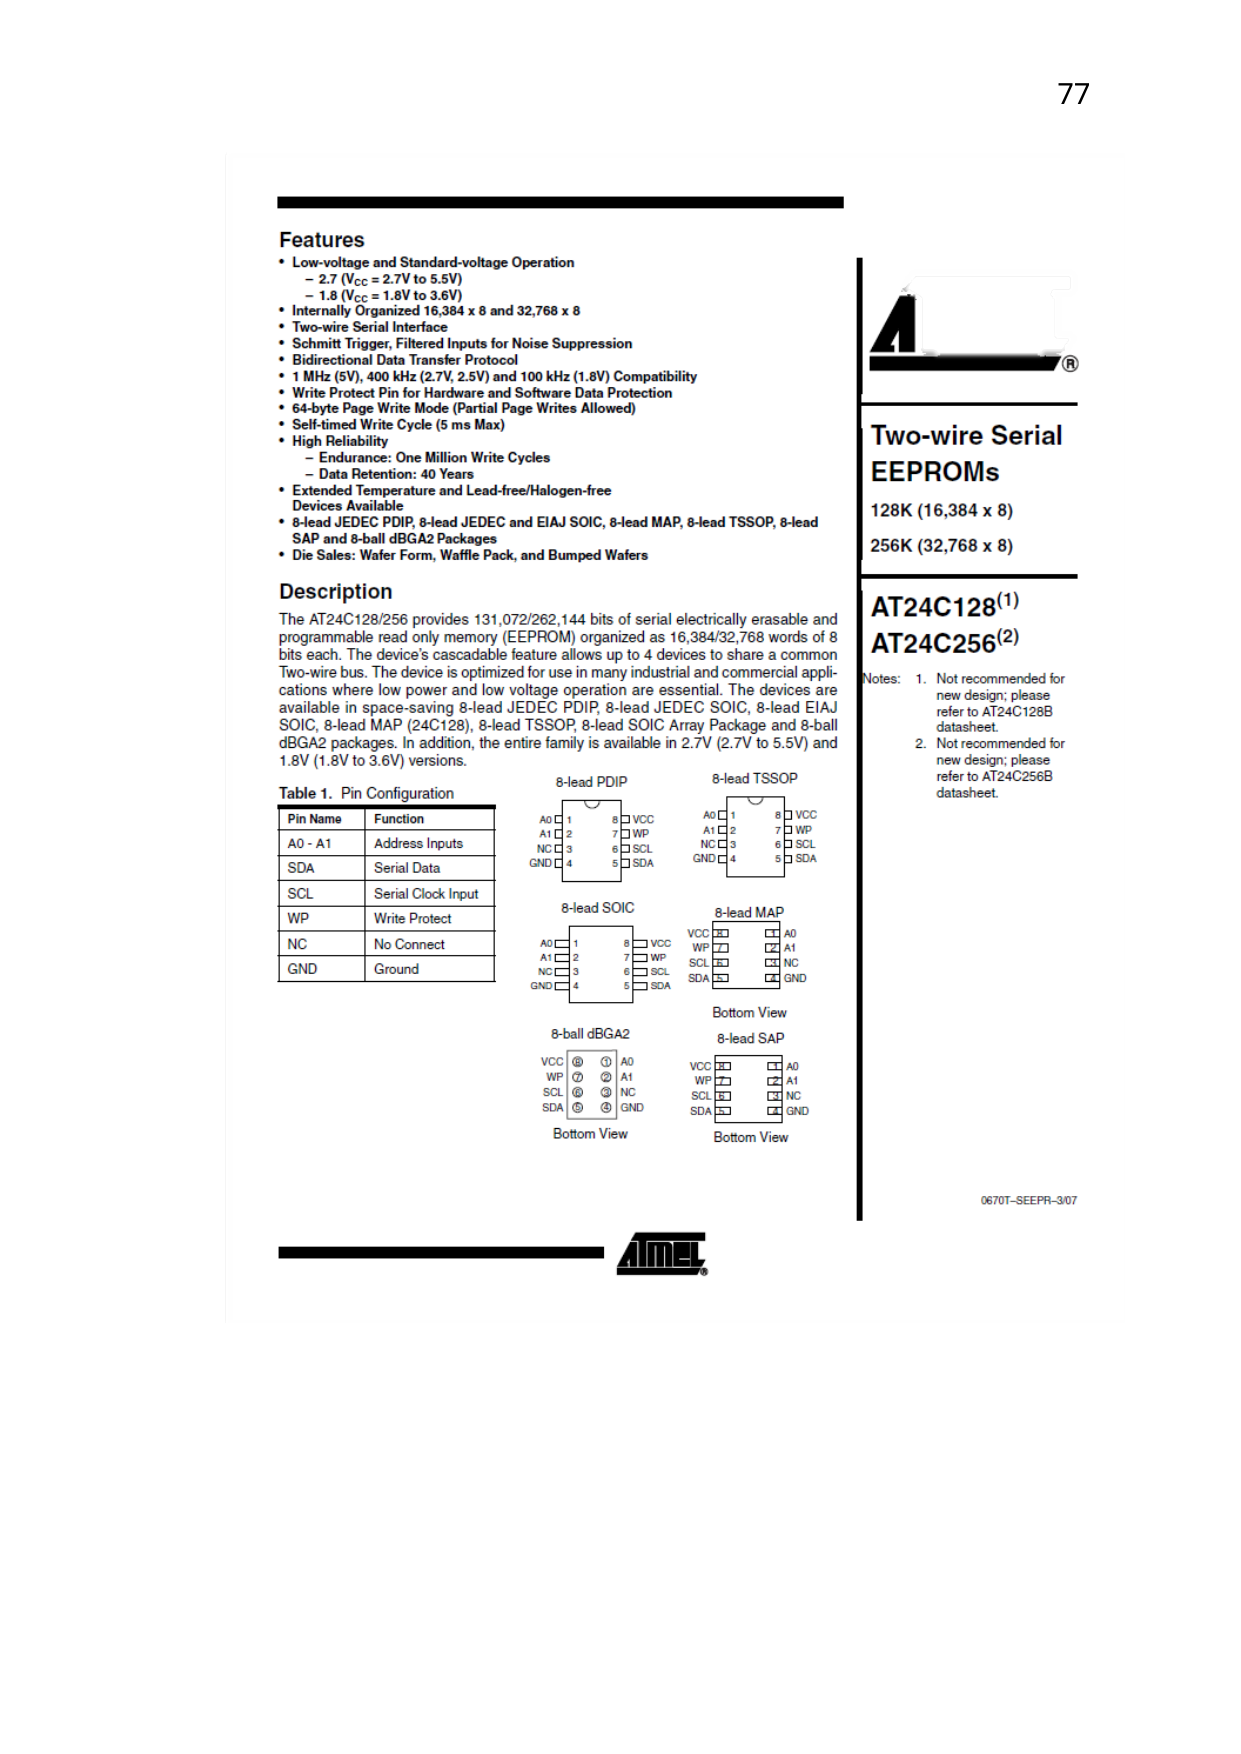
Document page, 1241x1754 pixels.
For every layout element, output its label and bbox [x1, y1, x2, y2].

picture [225, 152, 1125, 1323]
